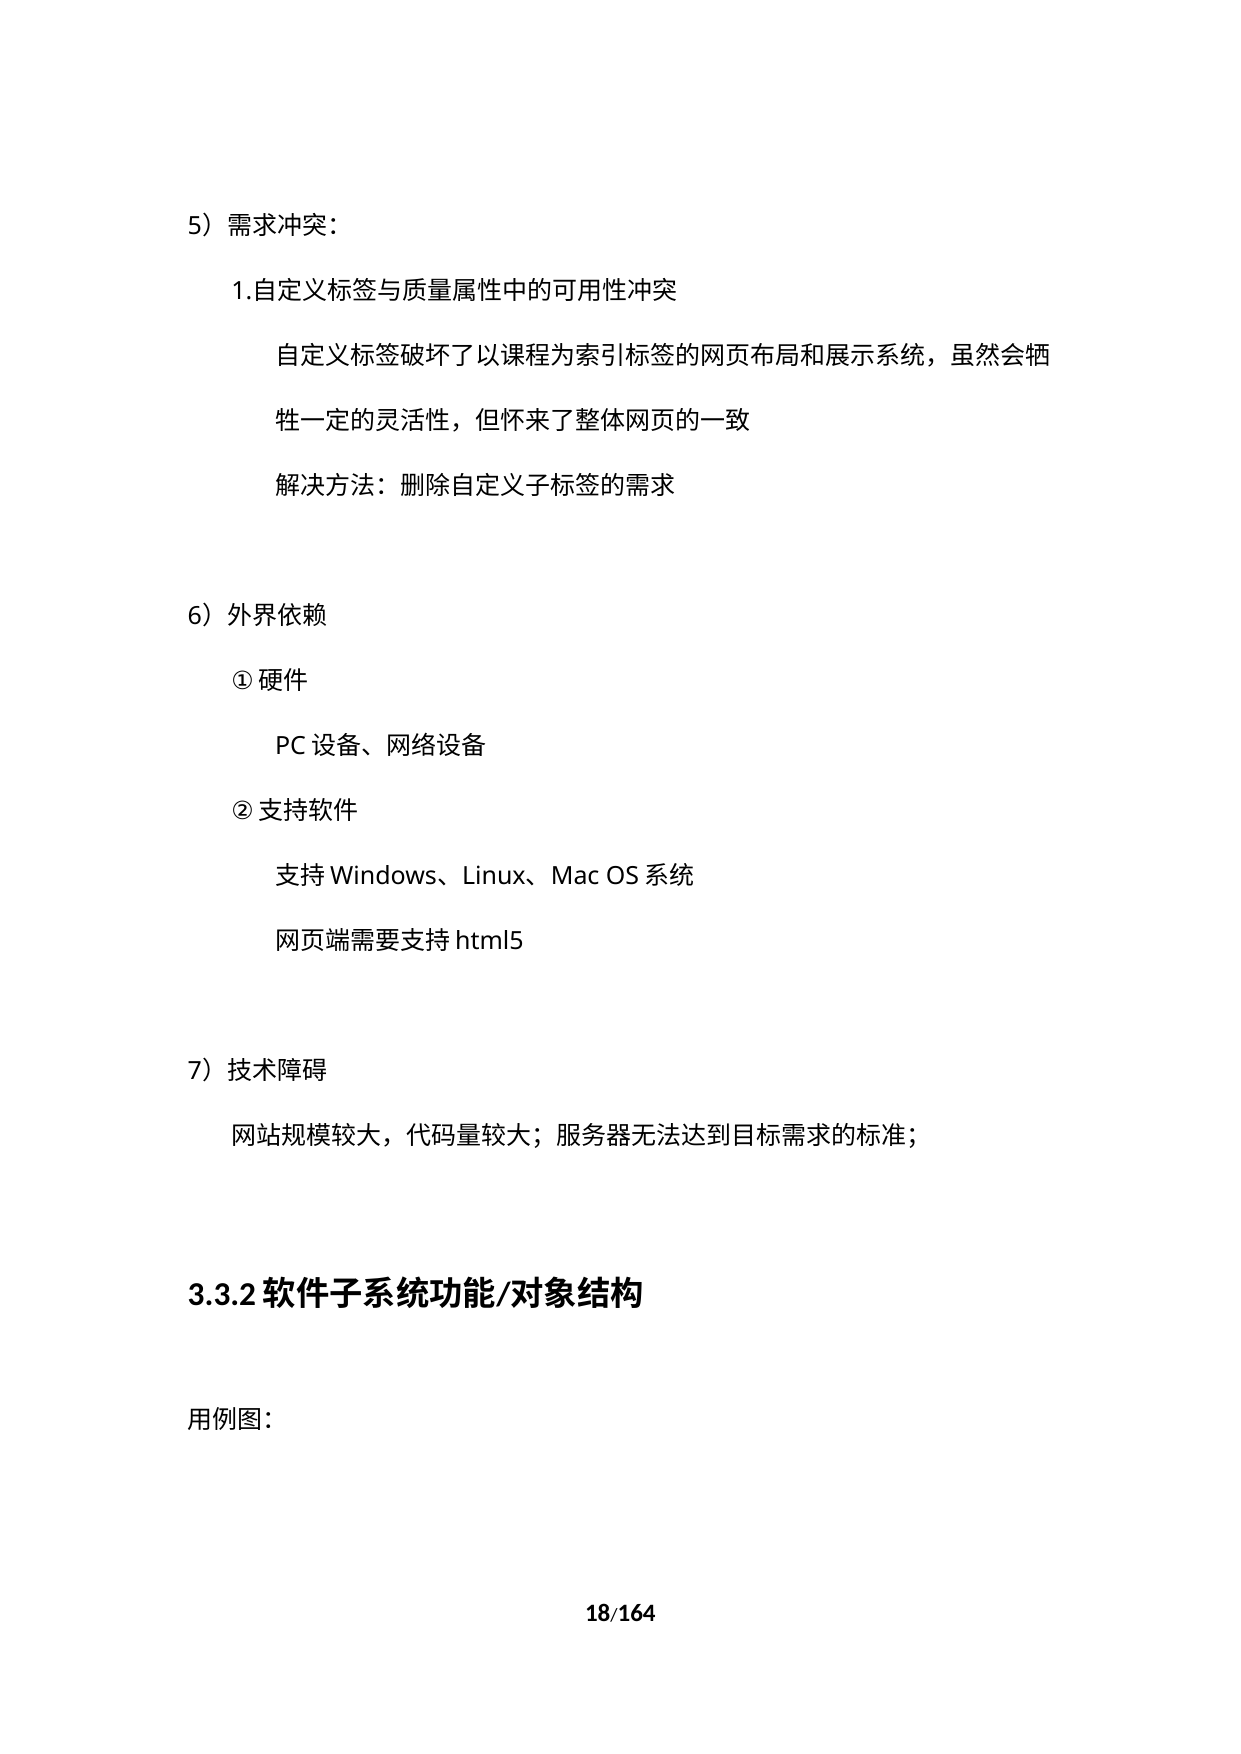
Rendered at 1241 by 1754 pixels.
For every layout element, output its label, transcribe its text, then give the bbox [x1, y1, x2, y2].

text 网站规模较大，代码量较大；服务器无法达到目标需求的标准； [187, 1101, 1053, 1166]
text 7）技术障碍 [187, 1036, 1053, 1101]
text 解决方法：删除自定义子标签的需求 [275, 451, 1053, 516]
text PC设备、网络设备 [231, 711, 1053, 776]
subtitle 3.3.2软件子系统功能/对象结构 [187, 1258, 1053, 1323]
text ①硬件 [231, 646, 1053, 711]
text 用例图： [187, 1385, 1053, 1450]
text ②支持软件 [231, 776, 1053, 841]
text 6）外界依赖 [187, 581, 1053, 646]
text 网页端需要支持html5 [231, 906, 1053, 971]
text 5）需求冲突： [187, 191, 1053, 256]
text 1.自定义标签与质量属性中的可用性冲突 [187, 256, 1053, 321]
text 支持Windows、Linux、Mac OS系统 [231, 841, 1053, 906]
text 自定义标签破坏了以课程为索引标签的网页布局和展示系统，虽然会牺牲一定的灵活性，但怀来了整体网页的一致 [275, 321, 1053, 451]
